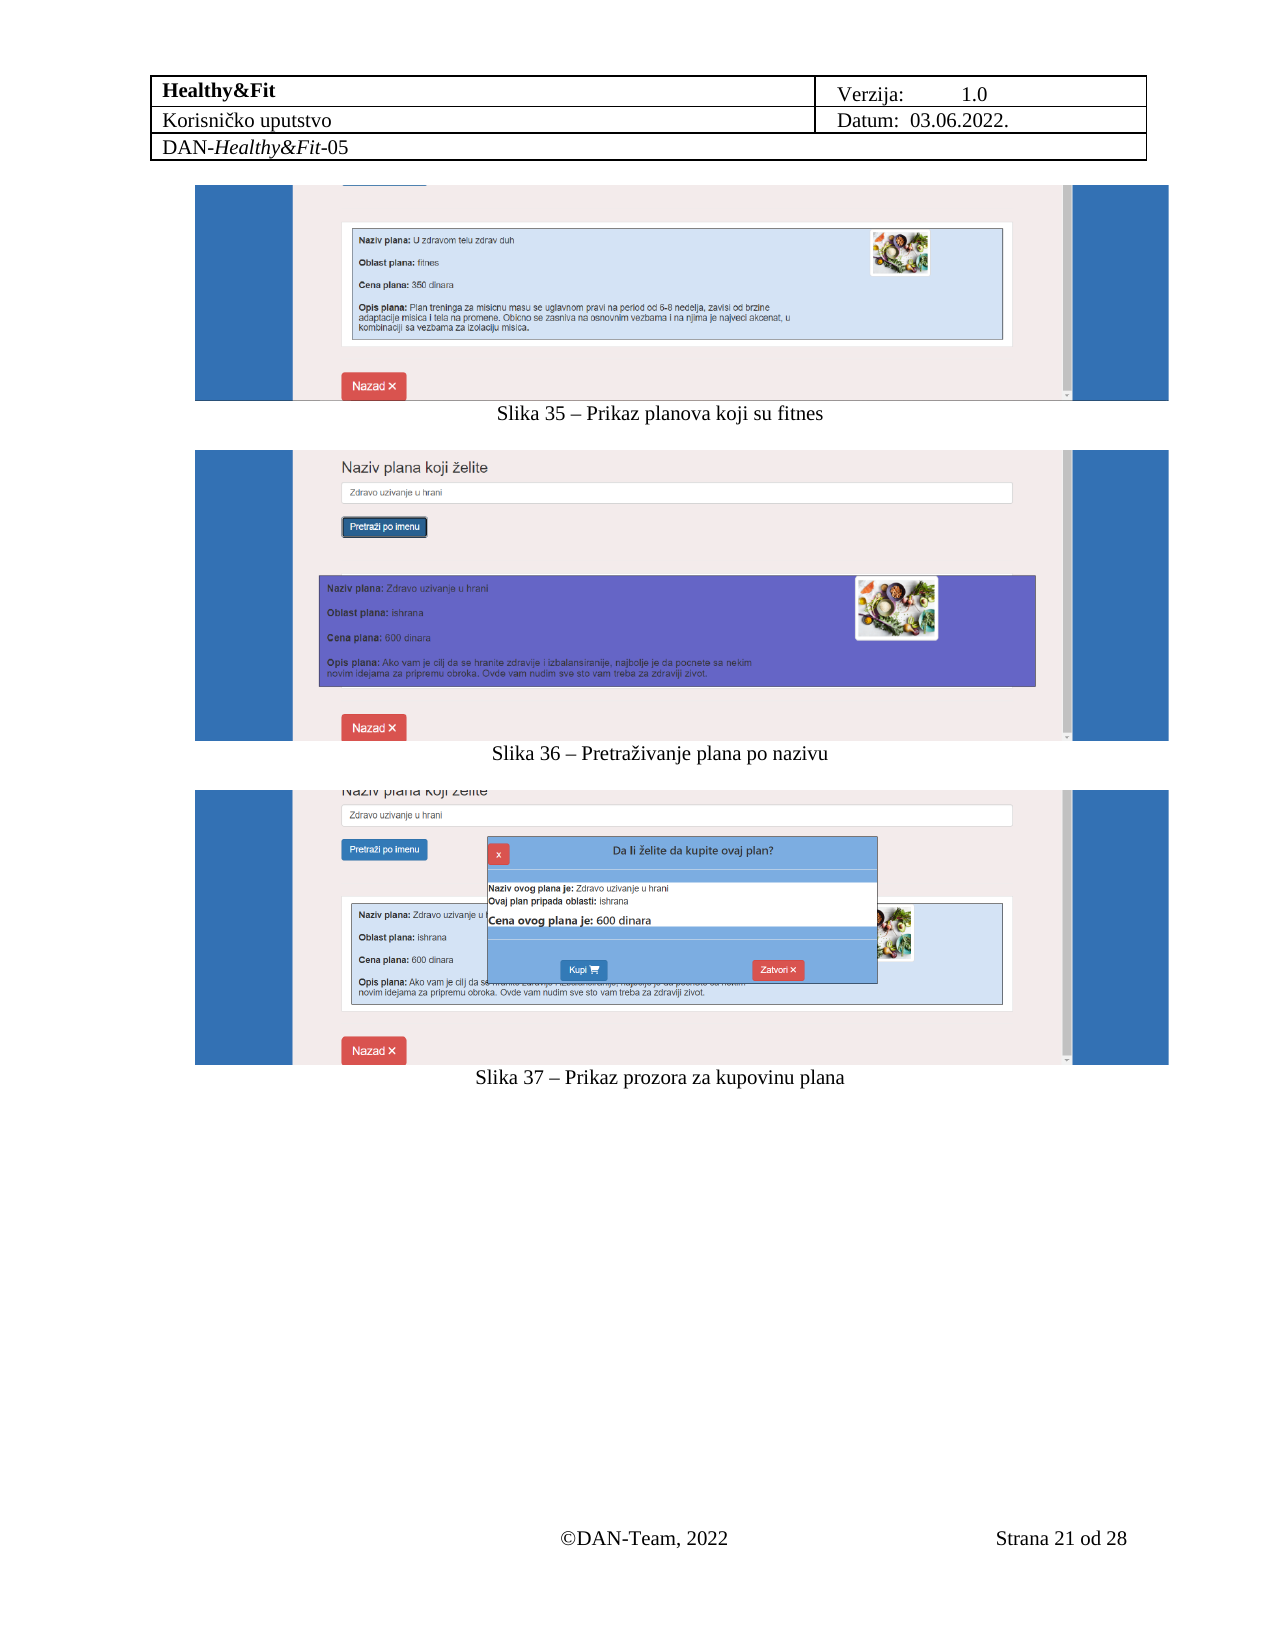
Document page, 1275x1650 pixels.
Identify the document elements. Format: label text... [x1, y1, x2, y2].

picture [195, 790, 1169, 1065]
text Slika 36 – Pretraživanje plana po nazivu [195, 741, 1125, 765]
text Slika 35 – Prikaz planova koji su fitnes [195, 401, 1125, 425]
picture [195, 185, 1169, 401]
text Slika 37 – Prikaz prozora za kupovinu plana [195, 1065, 1125, 1089]
picture [195, 450, 1169, 741]
